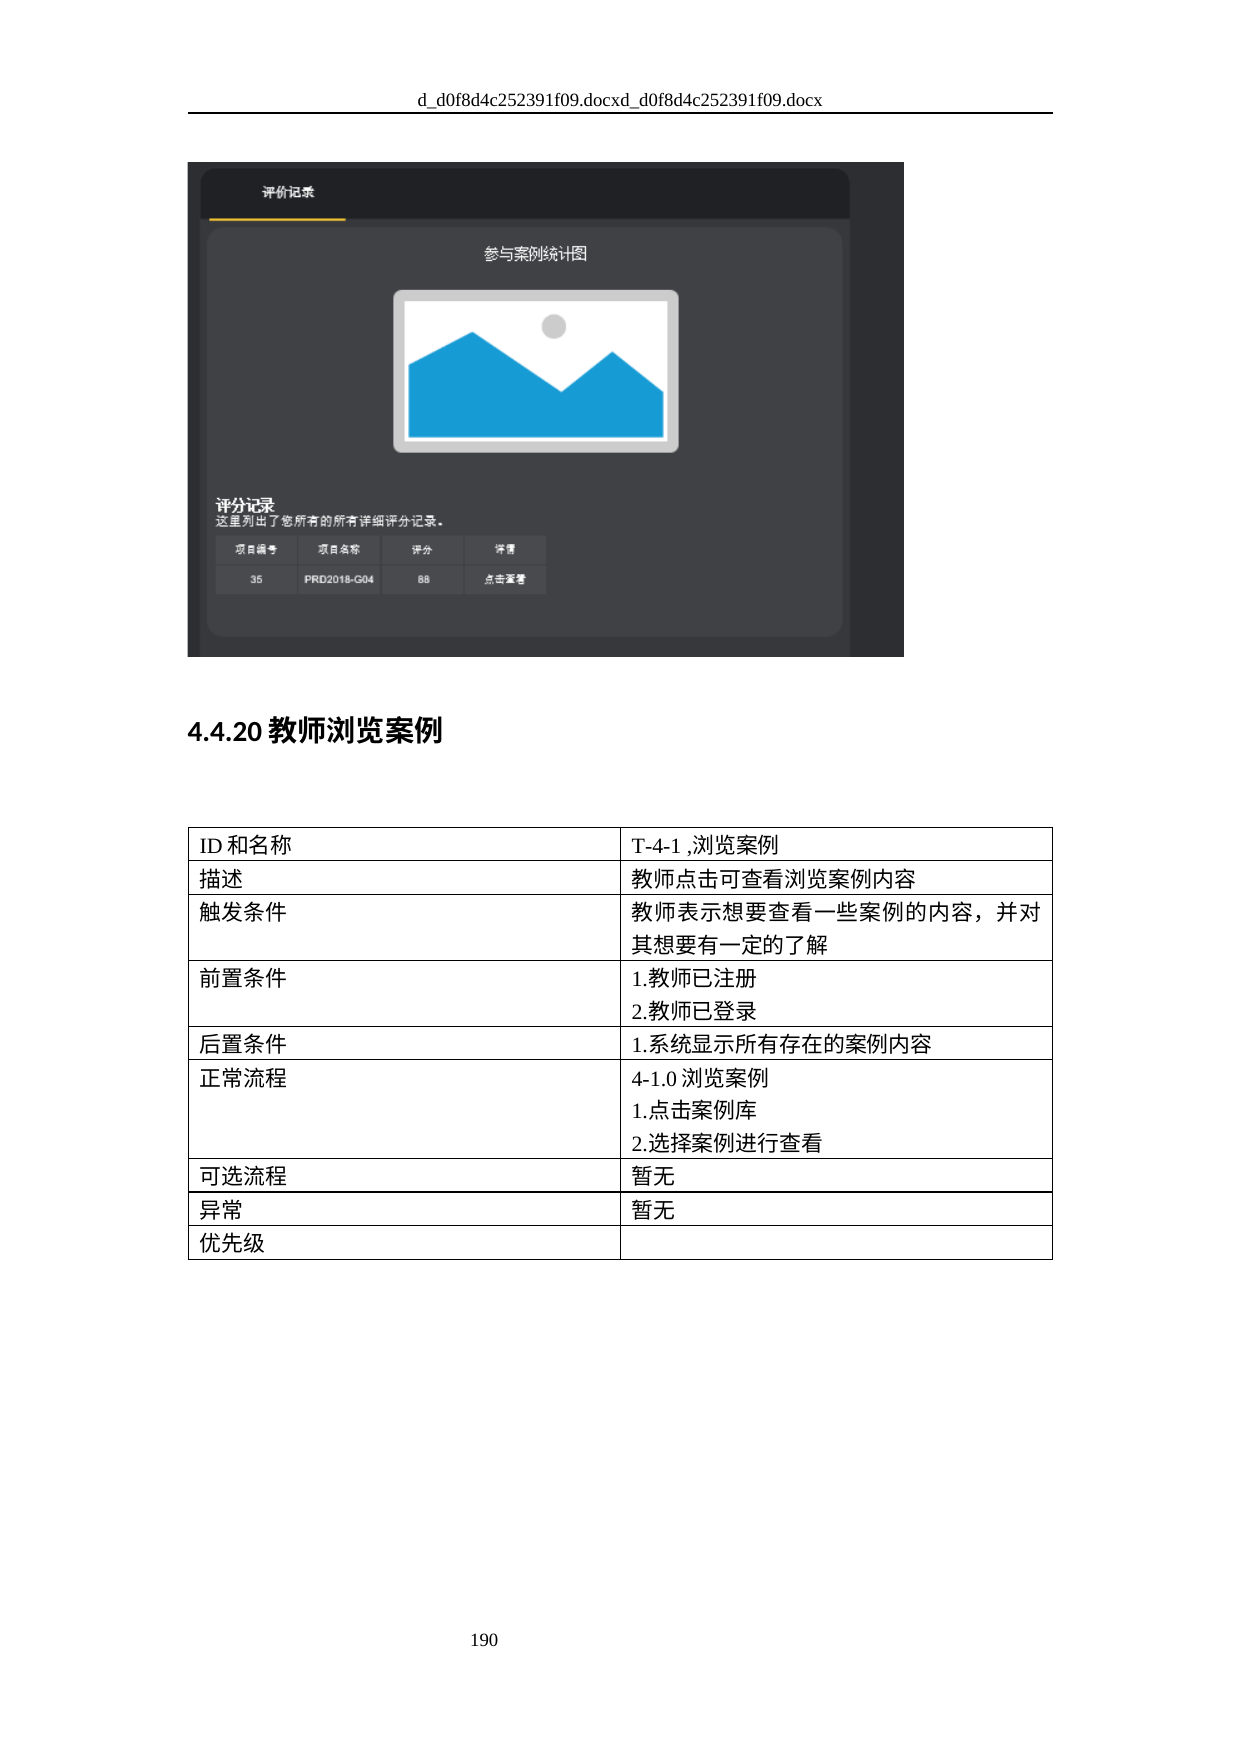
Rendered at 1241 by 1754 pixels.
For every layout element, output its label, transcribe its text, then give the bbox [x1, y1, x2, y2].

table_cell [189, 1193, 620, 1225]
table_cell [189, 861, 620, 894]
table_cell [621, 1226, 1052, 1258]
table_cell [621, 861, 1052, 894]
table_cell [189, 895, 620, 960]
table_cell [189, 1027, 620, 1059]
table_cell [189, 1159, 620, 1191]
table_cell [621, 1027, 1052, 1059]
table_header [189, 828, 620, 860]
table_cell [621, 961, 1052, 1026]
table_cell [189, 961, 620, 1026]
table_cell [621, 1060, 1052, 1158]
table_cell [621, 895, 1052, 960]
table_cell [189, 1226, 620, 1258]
subtitle 4.4.20教师浏览案例 [187, 697, 1053, 762]
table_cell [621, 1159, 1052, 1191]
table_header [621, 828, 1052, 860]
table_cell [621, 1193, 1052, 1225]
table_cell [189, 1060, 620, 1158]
picture [187, 162, 904, 657]
